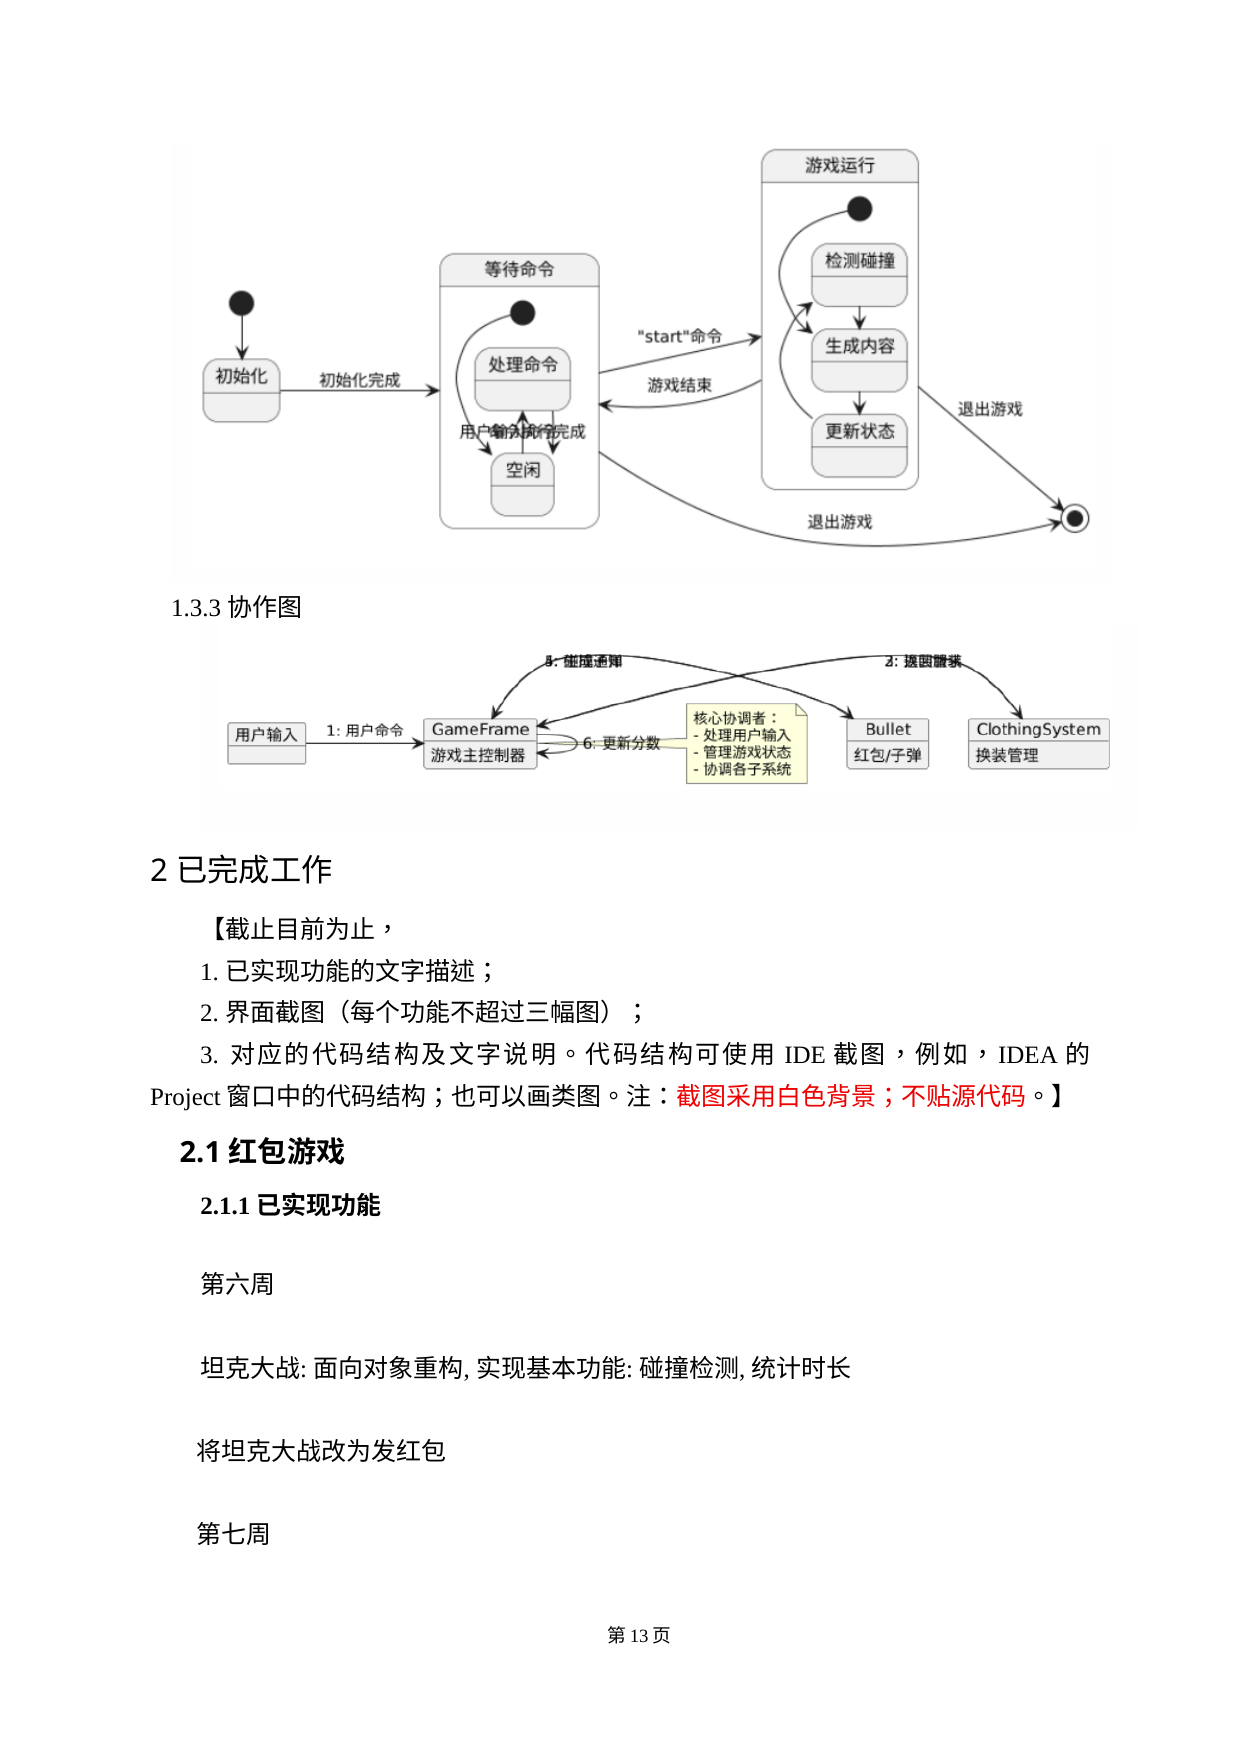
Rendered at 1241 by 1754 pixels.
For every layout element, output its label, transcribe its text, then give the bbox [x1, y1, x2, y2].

text 1.3.3 协作图 [150, 583, 1090, 624]
picture [200, 624, 1140, 830]
text 2. 界面截图（每个功能不超过三幅图）； [150, 988, 1090, 1030]
text 第七周 [150, 1511, 1090, 1552]
subtitle 2.1.1 已实现功能 [150, 1185, 1090, 1222]
picture [170, 141, 1110, 583]
subtitle 2 已完成工作 [150, 845, 1090, 890]
text 第六周 [150, 1261, 1090, 1302]
text 坦克大战: 面向对象重构, 实现基本功能: 碰撞检测, 统计时长 [150, 1344, 1090, 1386]
text 【截止目前为止， [150, 905, 1090, 947]
text 将坦克大战改为发红包 [150, 1427, 1090, 1469]
text 1. 已实现功能的文字描述； [150, 947, 1090, 988]
subtitle 2.1 红包游戏 [150, 1129, 1090, 1170]
text 3. 对应的代码结构及文字说明。代码结构可使用IDE截图，例如，IDEA的Project窗口中的代码结构；也可以画类图。注：截图采用白色背景；不贴源代码。】 [150, 1030, 1090, 1113]
